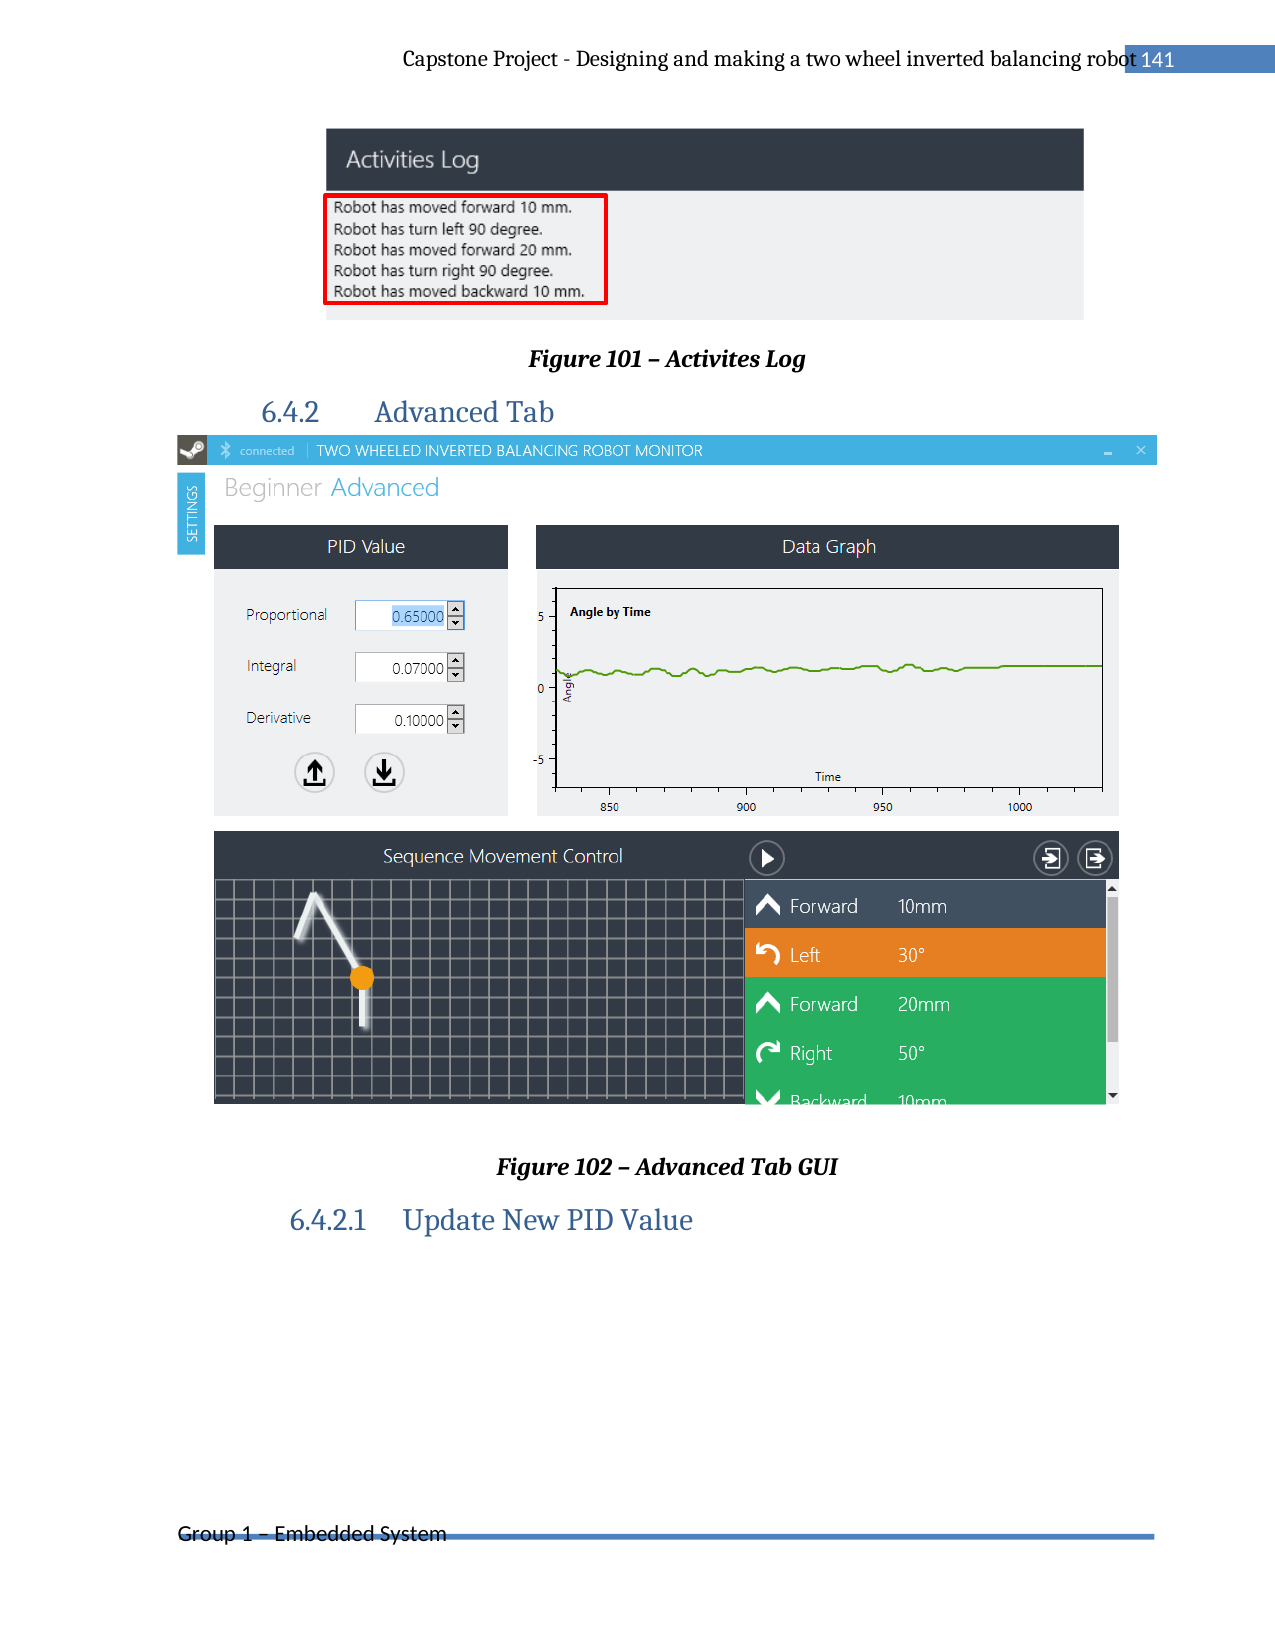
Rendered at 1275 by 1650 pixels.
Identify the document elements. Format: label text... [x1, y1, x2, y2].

subtitle Advanced Tab [262, 394, 1157, 430]
text Figure 101 – Activites Log [177, 345, 1157, 373]
text Figure 102 – Advanced Tab GUI [177, 1153, 1157, 1182]
picture [319, 118, 1090, 320]
picture [177, 435, 1157, 1129]
subtitle Update New PID Value [290, 1203, 1157, 1239]
